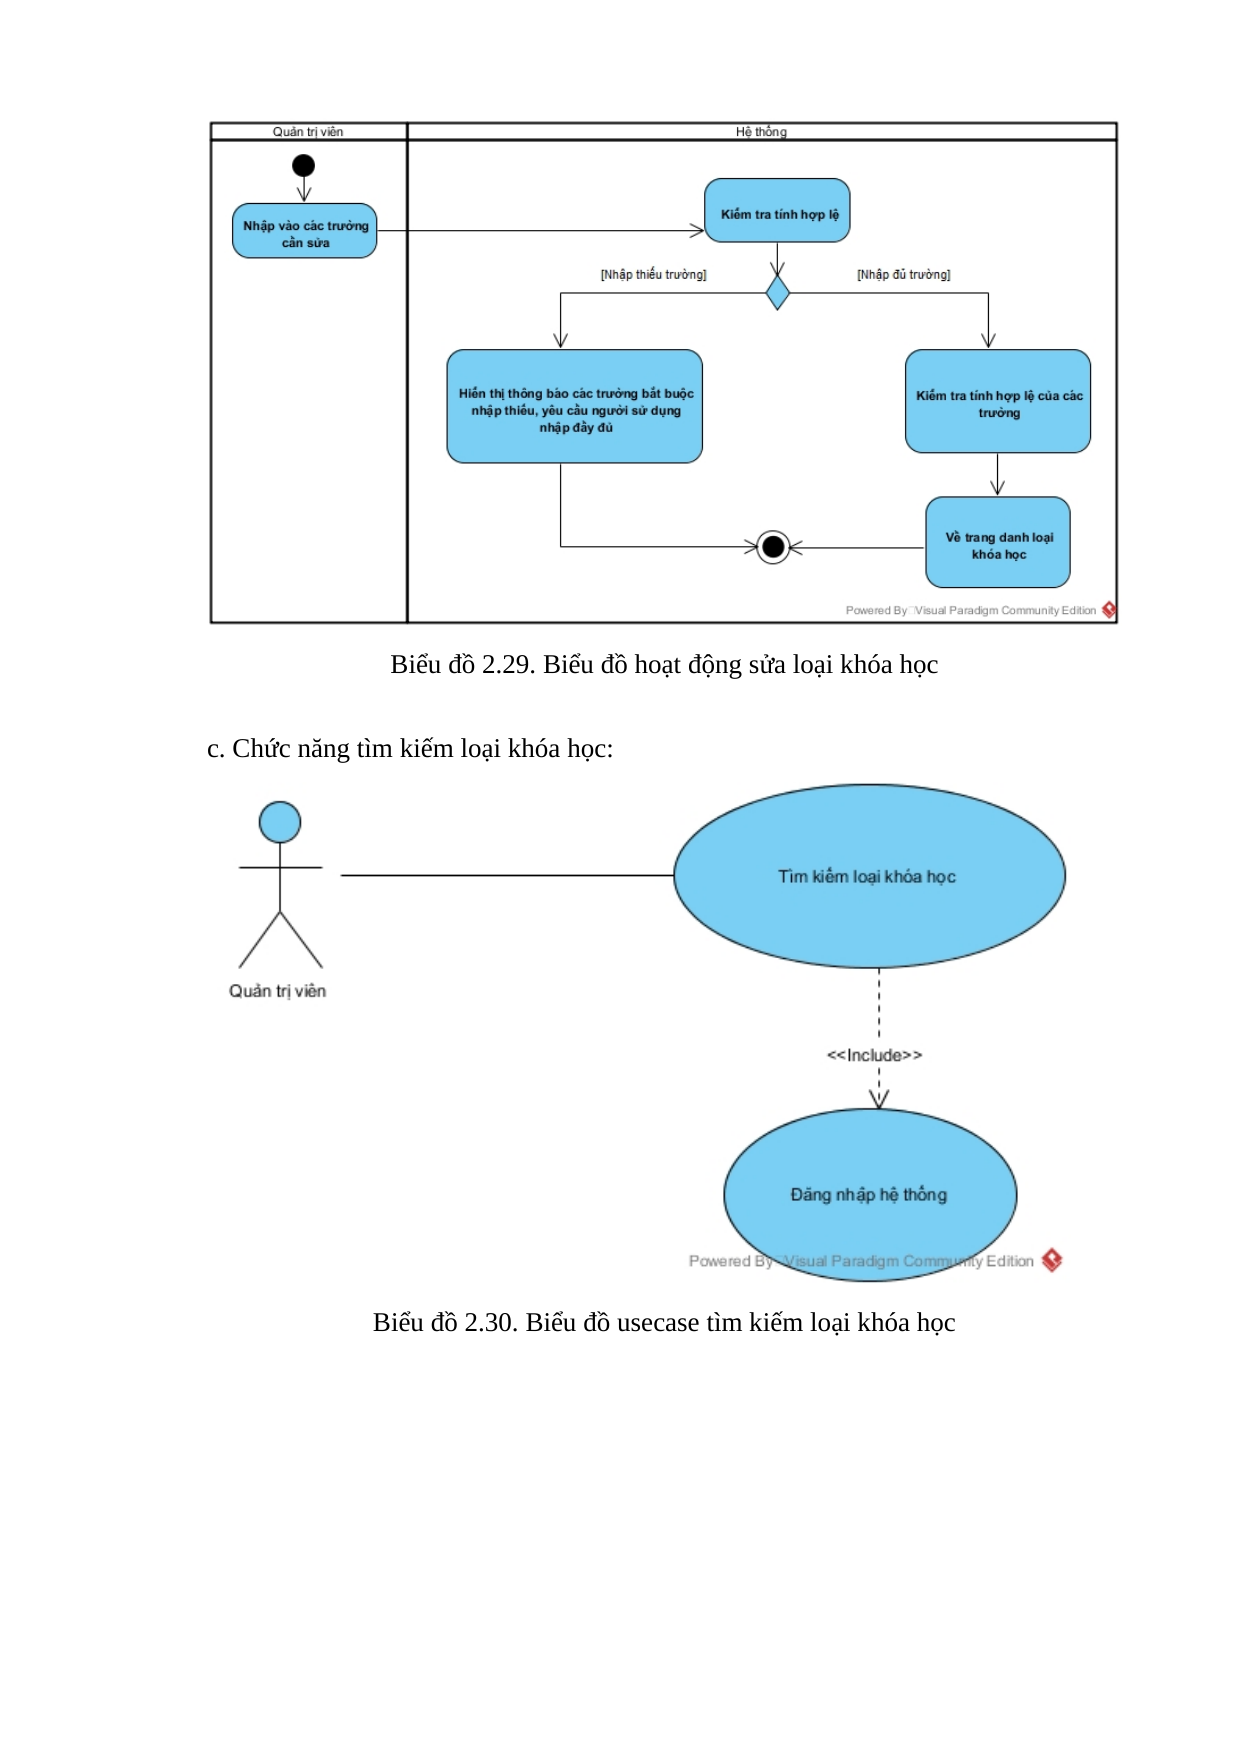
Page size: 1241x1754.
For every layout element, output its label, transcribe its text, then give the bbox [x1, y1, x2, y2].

subtitle Biểu đồ 2.29. Biểu đồ hoạt động sửa loại khóa học [207, 648, 1122, 679]
subtitle Biểu đồ 2.30. Biểu đồ usecase tìm kiếm loại khóa học [207, 1306, 1122, 1337]
picture [206, 118, 1123, 629]
picture [206, 782, 1071, 1287]
text c. Chức năng tìm kiếm loại khóa học: [207, 732, 1122, 763]
